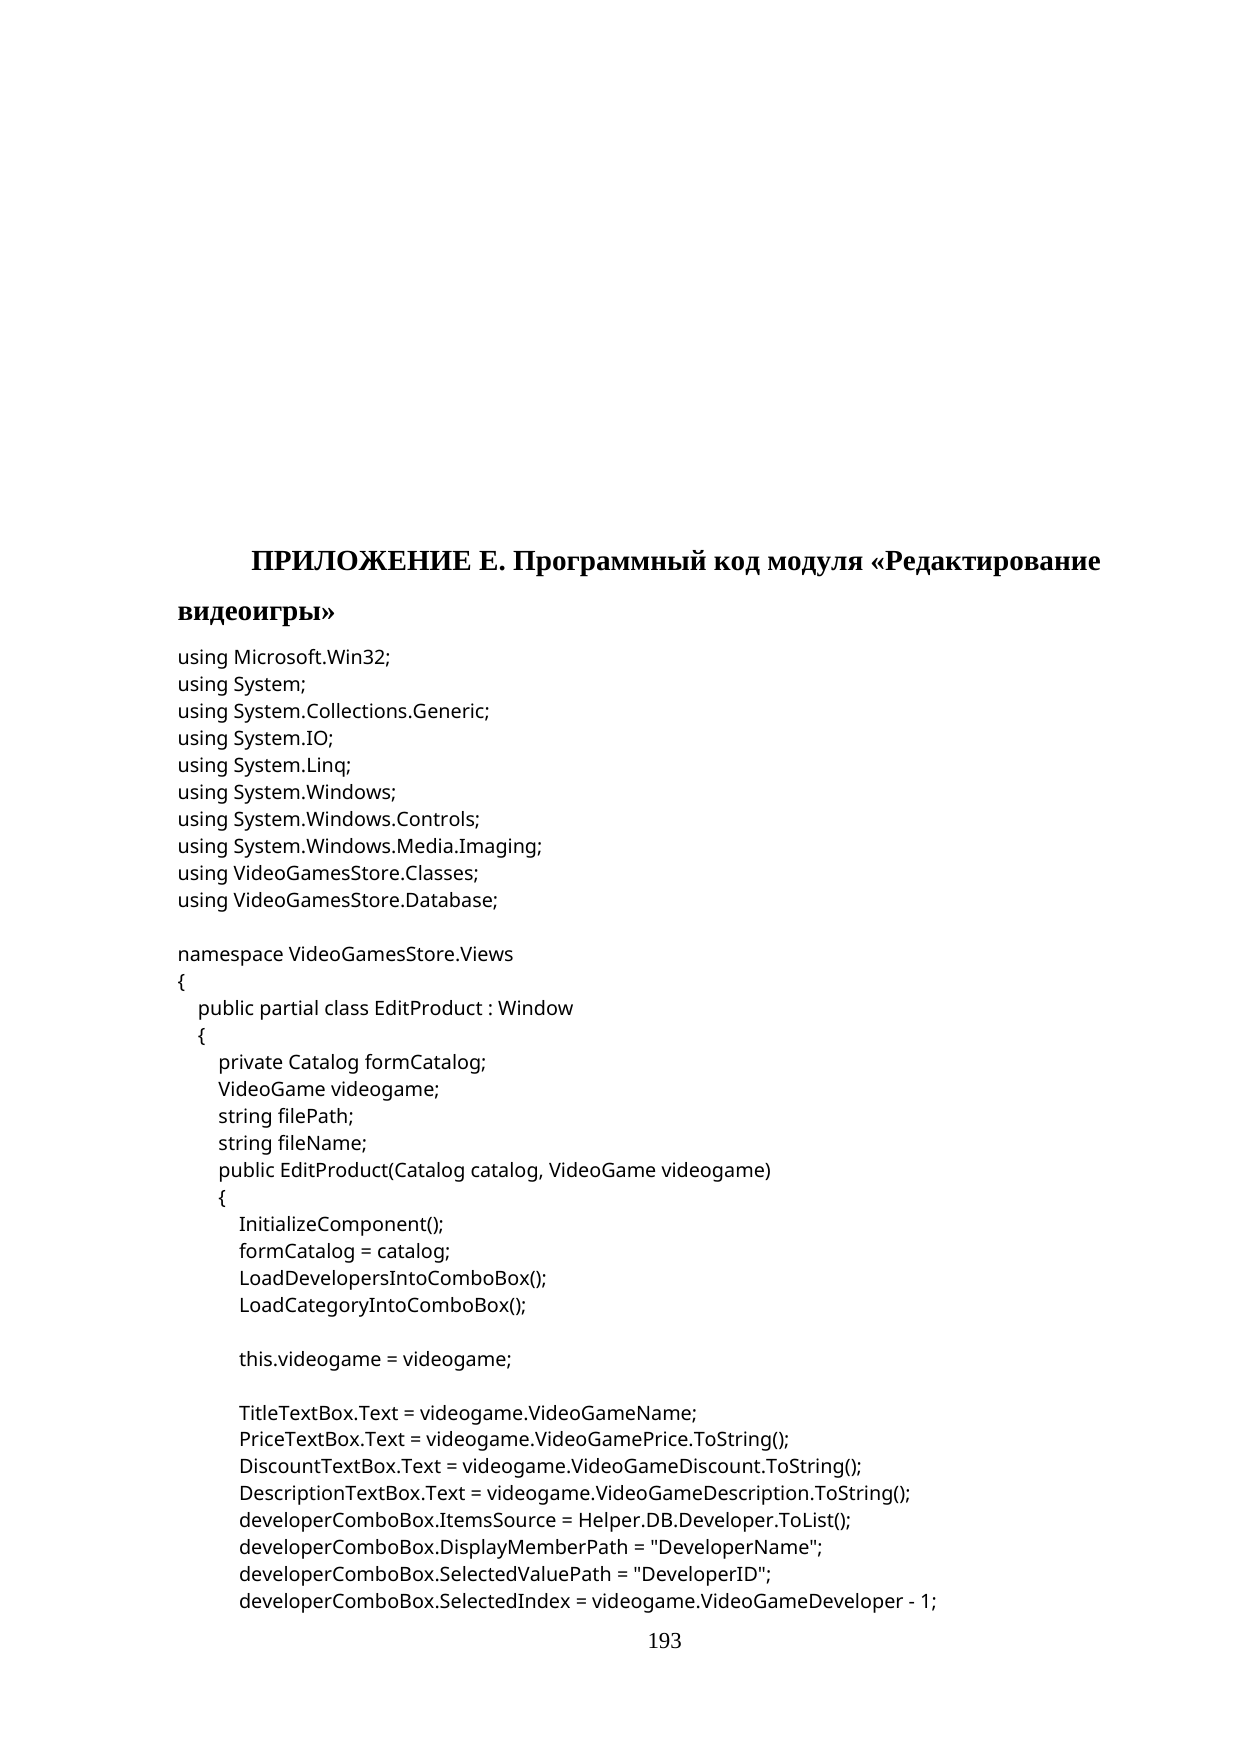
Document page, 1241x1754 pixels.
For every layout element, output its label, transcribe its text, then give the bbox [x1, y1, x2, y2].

text using System.Collections.Generic; [177, 697, 1152, 724]
text PriceTextBox.Text = videogame.VideoGamePrice.ToString(); [177, 1426, 1152, 1453]
text developerComboBox.SelectedIndex = videogame.VideoGameDeveloper - 1; [177, 1588, 1152, 1614]
text using VideoGamesStore.Database; [177, 886, 1152, 913]
text using Microsoft.Win32; [177, 643, 1152, 670]
text string filePath; [177, 1102, 1152, 1129]
subtitle ПРИЛОЖЕНИЕ Е. Программный код модуля «Редактирование видеоигры» [177, 543, 1152, 627]
text { [177, 1183, 1152, 1210]
text { [177, 967, 1152, 994]
text using System.Windows.Controls; [177, 805, 1152, 832]
text LoadCategoryIntoComboBox(); [177, 1291, 1152, 1318]
text developerComboBox.SelectedValuePath = "DeveloperID"; [177, 1561, 1152, 1588]
text TitleTextBox.Text = videogame.VideoGameName; [177, 1399, 1152, 1426]
text developerComboBox.ItemsSource = Helper.DB.Developer.ToList(); [177, 1507, 1152, 1534]
text string fileName; [177, 1129, 1152, 1156]
text private Catalog formCatalog; [177, 1048, 1152, 1075]
text public EditProduct(Catalog catalog, VideoGame videogame) [177, 1156, 1152, 1183]
text VideoGame videogame; [177, 1075, 1152, 1102]
text DiscountTextBox.Text = videogame.VideoGameDiscount.ToString(); [177, 1453, 1152, 1480]
text InitializeComponent(); [177, 1210, 1152, 1237]
text namespace VideoGamesStore.Views [177, 940, 1152, 967]
text using System.Windows; [177, 778, 1152, 805]
text this.videogame = videogame; [177, 1345, 1152, 1372]
text DescriptionTextBox.Text = videogame.VideoGameDescription.ToString(); [177, 1480, 1152, 1507]
text using VideoGamesStore.Classes; [177, 859, 1152, 886]
text using System.IO; [177, 724, 1152, 751]
text public partial class EditProduct : Window [177, 994, 1152, 1021]
text using System.Linq; [177, 751, 1152, 778]
text formCatalog = catalog; [177, 1237, 1152, 1264]
text LoadDevelopersIntoComboBox(); [177, 1264, 1152, 1291]
text { [177, 1021, 1152, 1048]
text developerComboBox.DisplayMemberPath = "DeveloperName"; [177, 1534, 1152, 1561]
text using System; [177, 670, 1152, 697]
text using System.Windows.Media.Imaging; [177, 832, 1152, 859]
